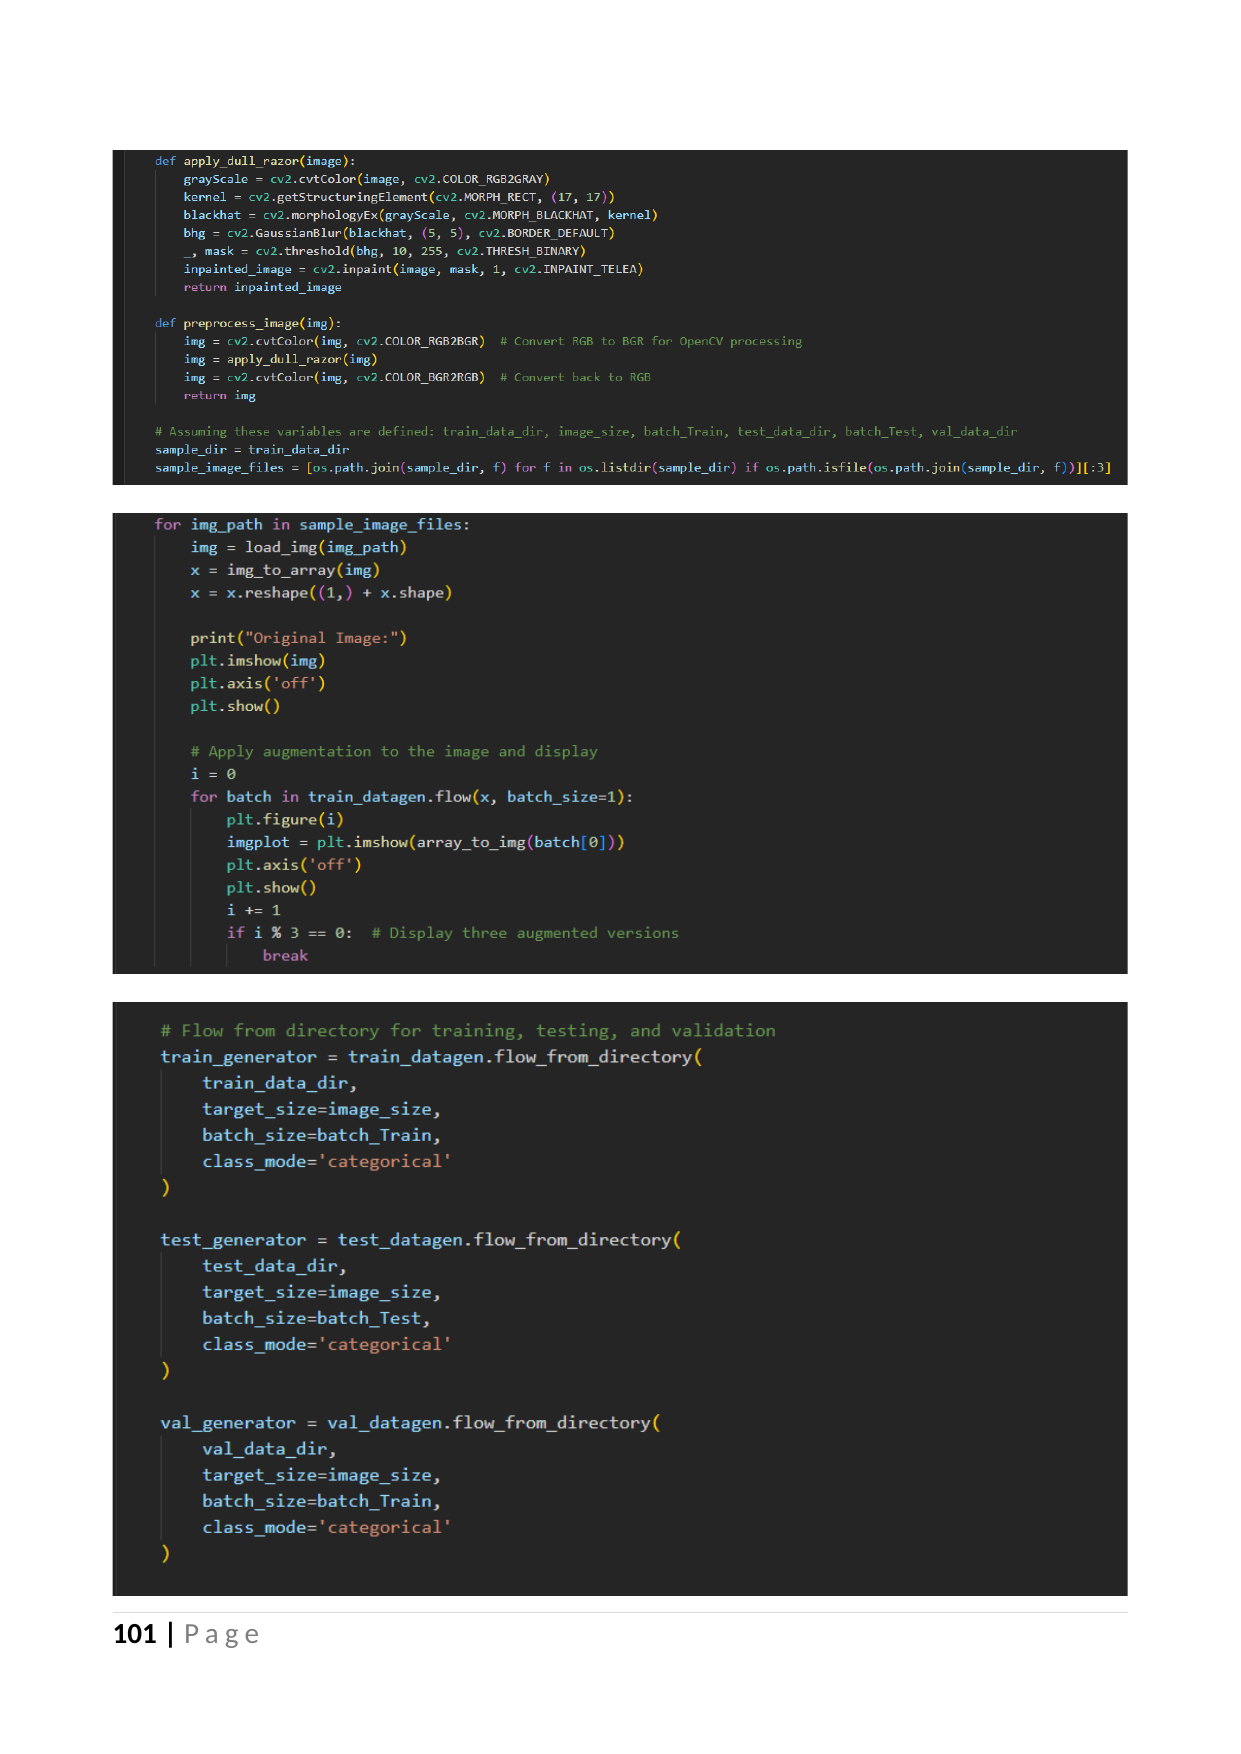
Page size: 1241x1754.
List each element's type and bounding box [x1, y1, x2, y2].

picture [112, 513, 1128, 974]
picture [112, 1002, 1128, 1596]
picture [112, 150, 1128, 485]
